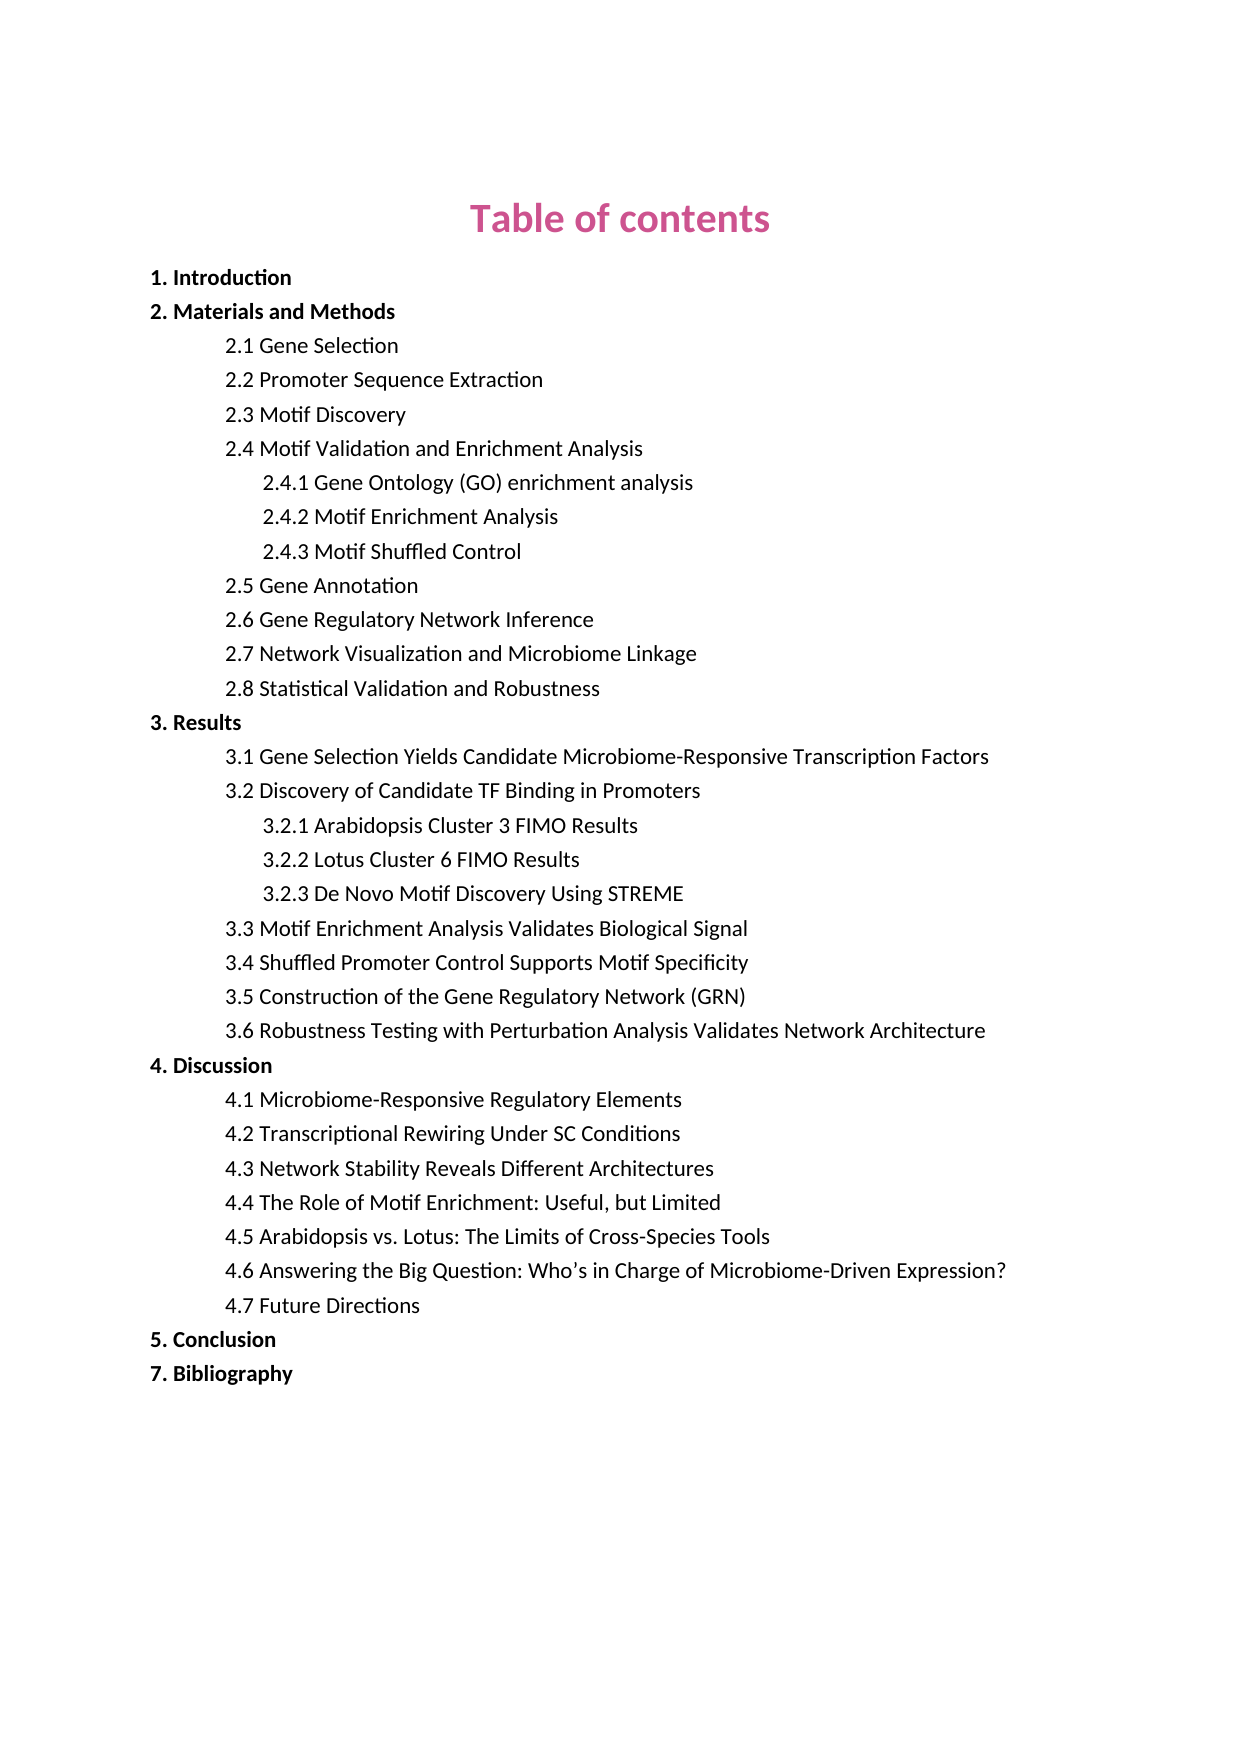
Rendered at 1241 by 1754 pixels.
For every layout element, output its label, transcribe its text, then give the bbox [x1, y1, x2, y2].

subtitle Table of contents [150, 192, 1090, 242]
